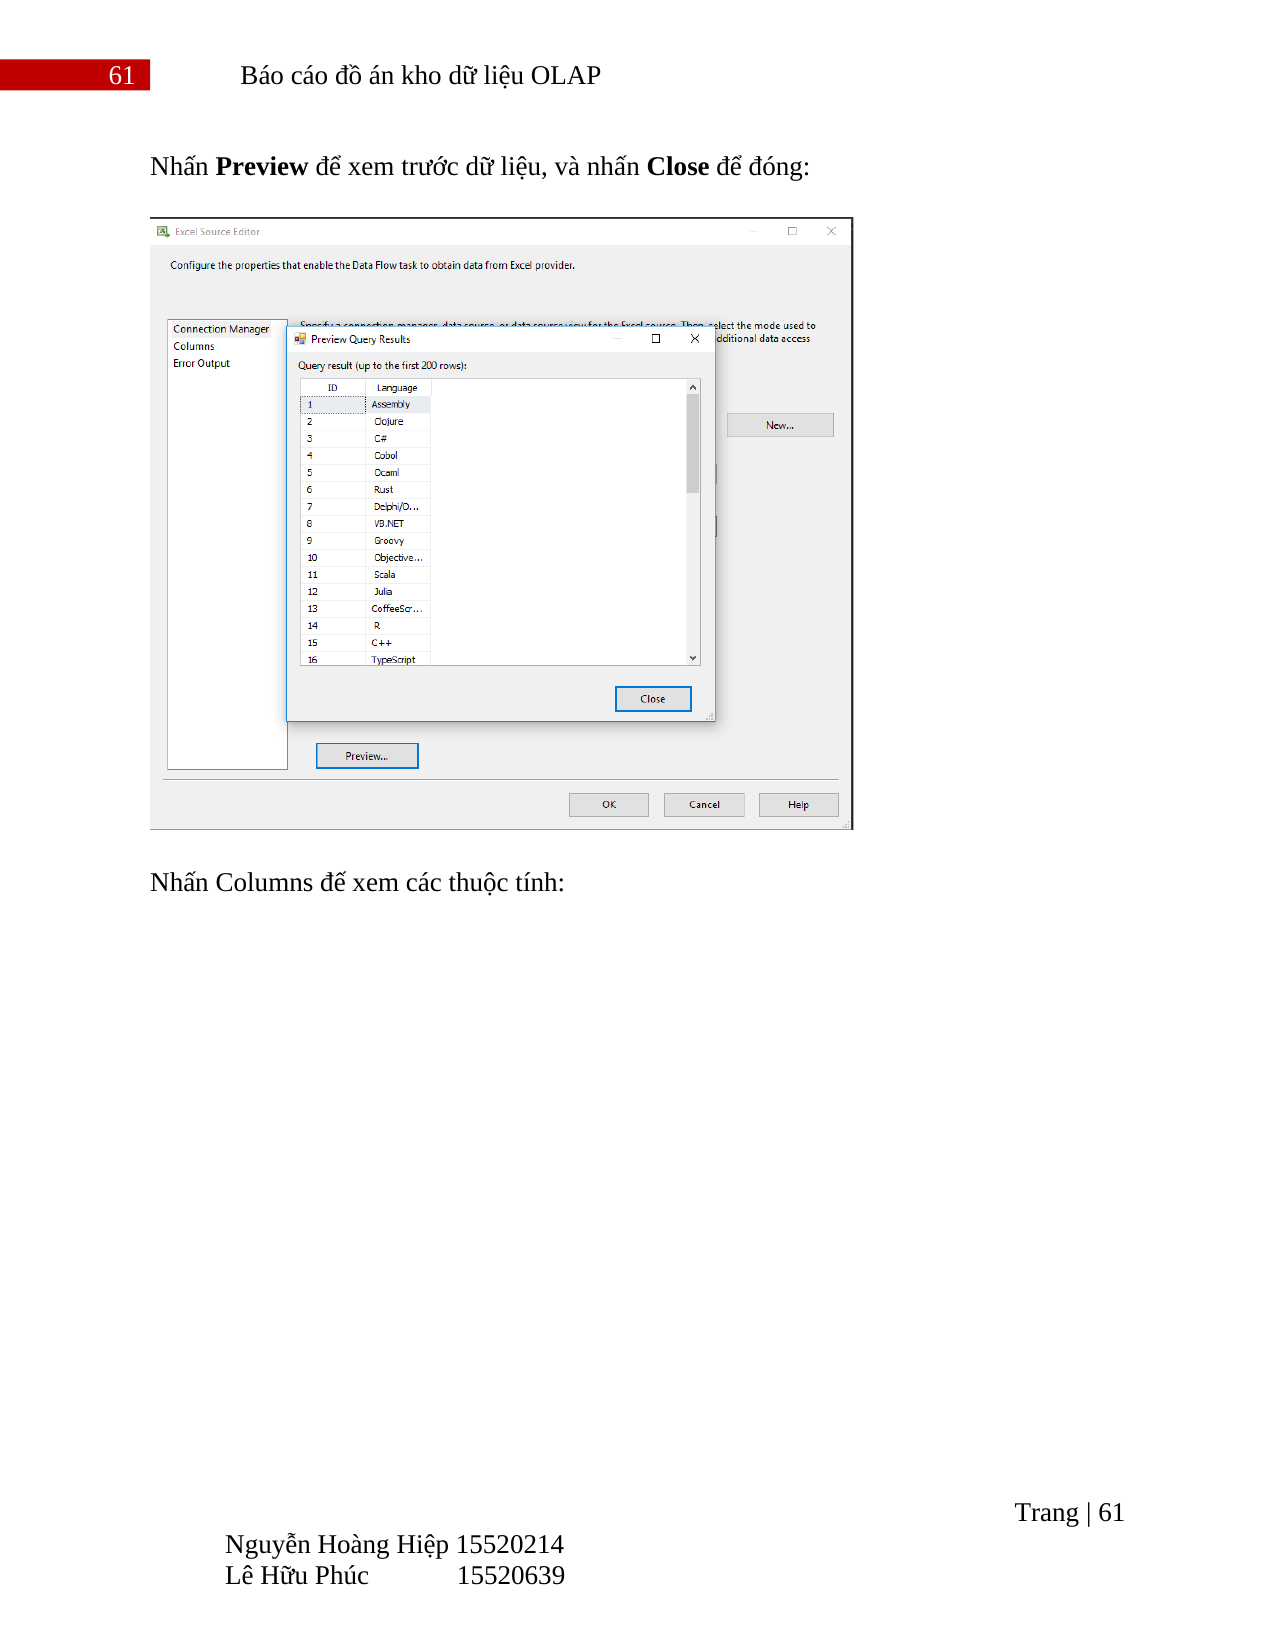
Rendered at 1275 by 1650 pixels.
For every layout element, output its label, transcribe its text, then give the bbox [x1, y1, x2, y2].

text Nhấn Preview để xem trước dữ liệu, và nhấn Close để đóng: [150, 150, 1125, 181]
text Nhấn Columns đế xem các thuộc tính: [150, 866, 1125, 897]
picture [150, 217, 854, 830]
